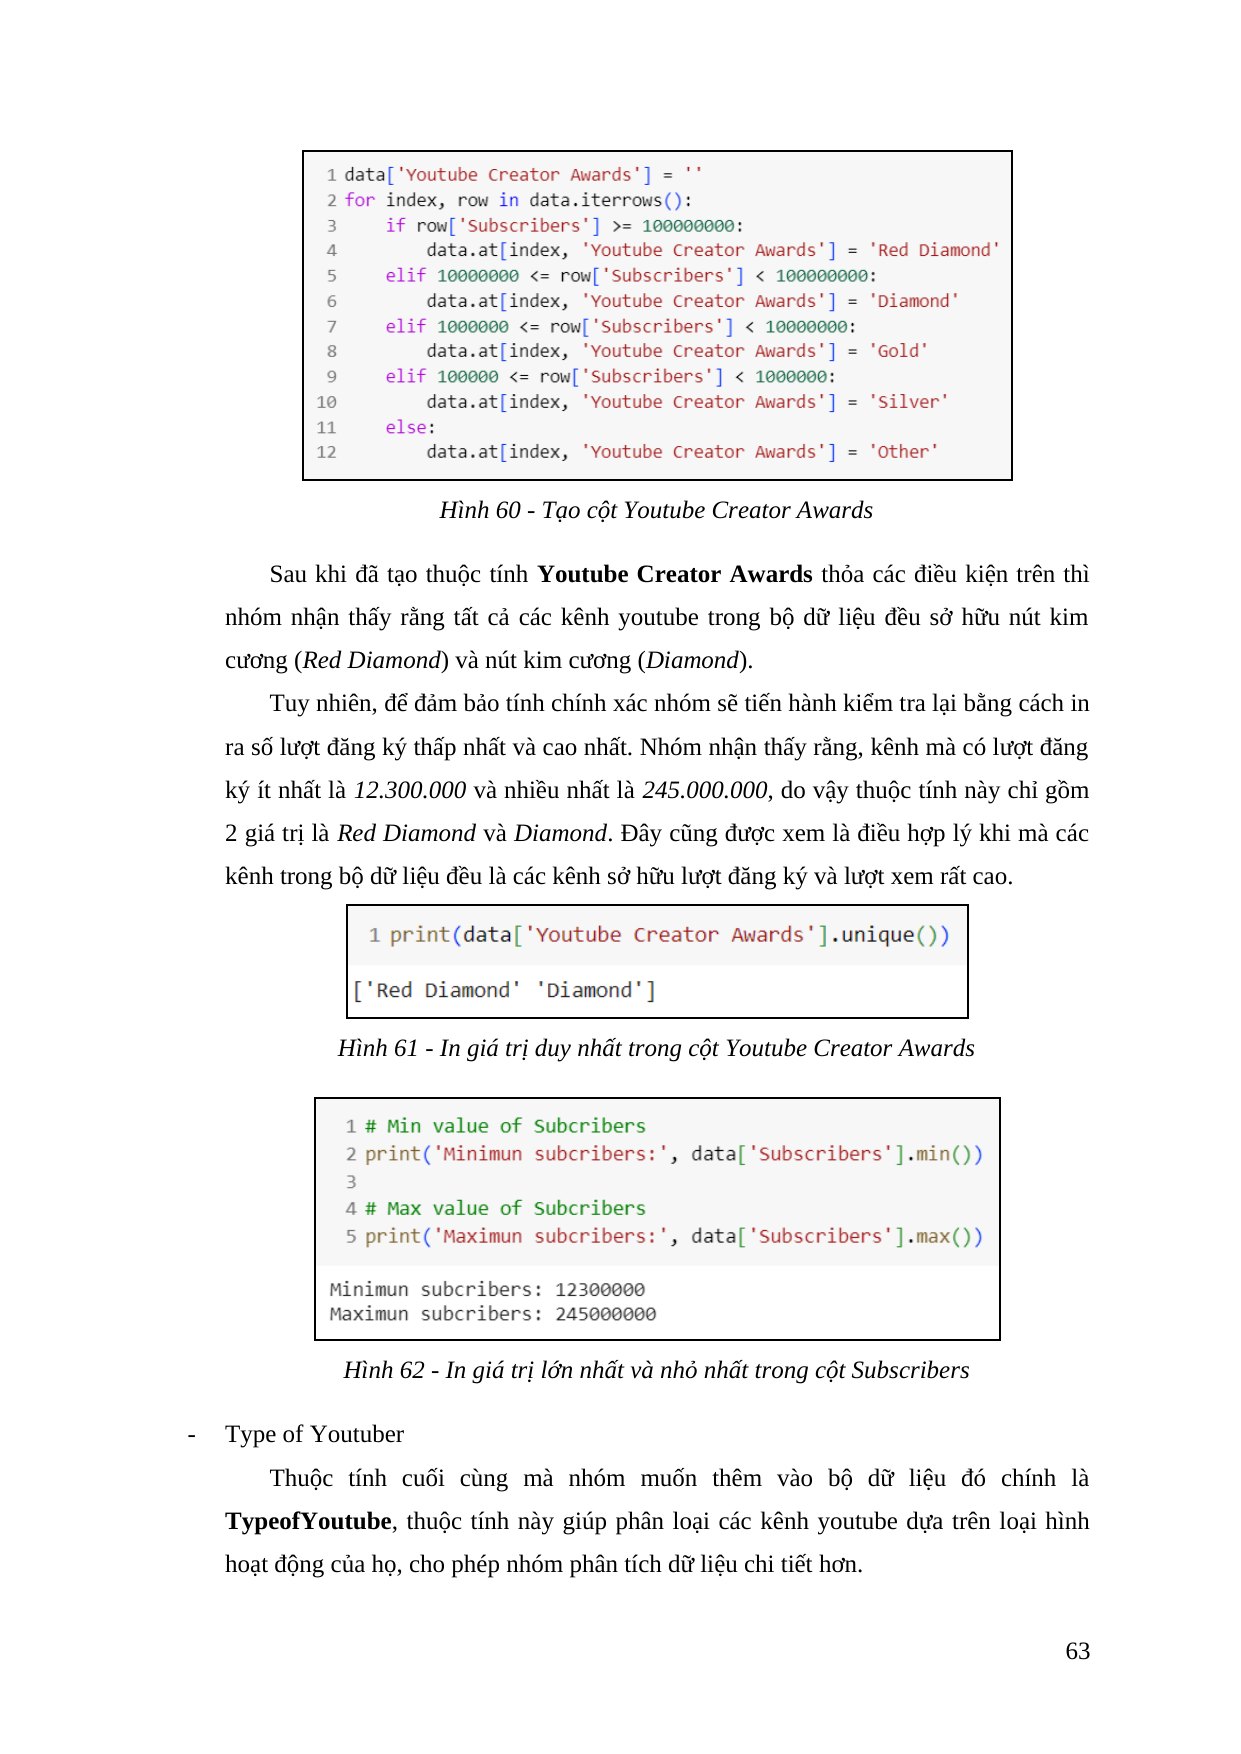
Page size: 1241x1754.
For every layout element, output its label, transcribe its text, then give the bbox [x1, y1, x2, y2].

text Tuy nhiên, để đảm bảo tính chính xác nhóm sẽ tiến hành kiểm tra lại bằng cách in ra số lượt đăng ký thấp nhất và cao nhất. Nhóm nhận thấy rằng, kênh mà có lượt đăng ký ít nhất là 12.300.000 và nhiều nhất là 245.000.000, do vậy thuộc tính này chỉ gồm 2 giá trị là Red Diamond và Diamond. Đây cũng được xem là điều hợp lý khi mà các kênh trong bộ dữ liệu đều là các kênh sở hữu lượt đăng ký và lượt xem rất cao. [225, 688, 1090, 890]
picture [348, 906, 967, 1017]
picture [316, 1099, 999, 1339]
text Hình 60 - Tạo cột Youtube Creator Awards [225, 495, 1090, 524]
text Hình 61 - In giá trị duy nhất trong cột Youtube Creator Awards [225, 1033, 1090, 1062]
text Hình 62 - In giá trị lớn nhất và nhỏ nhất trong cột Subscribers [225, 1356, 1090, 1384]
picture [304, 152, 1011, 479]
text Sau khi đã tạo thuộc tính Youtube Creator Awards thỏa các điều kiện trên thì nhóm nhận thấy rằng tất cả các kênh youtube trong bộ dữ liệu đều sở hữu nút kim cương (Red Diamond) và nút kim cương (Diamond). [225, 559, 1090, 674]
subtitle Type of Youtuber [187, 1419, 1090, 1448]
text Thuộc tính cuối cùng mà nhóm muốn thêm vào bộ dữ liệu đó chính là TypeofYoutube, thuộc tính này giúp phân loại các kênh youtube dựa trên loại hình hoạt động của họ, cho phép nhóm phân tích dữ liệu chi tiết hơn. [225, 1463, 1090, 1578]
